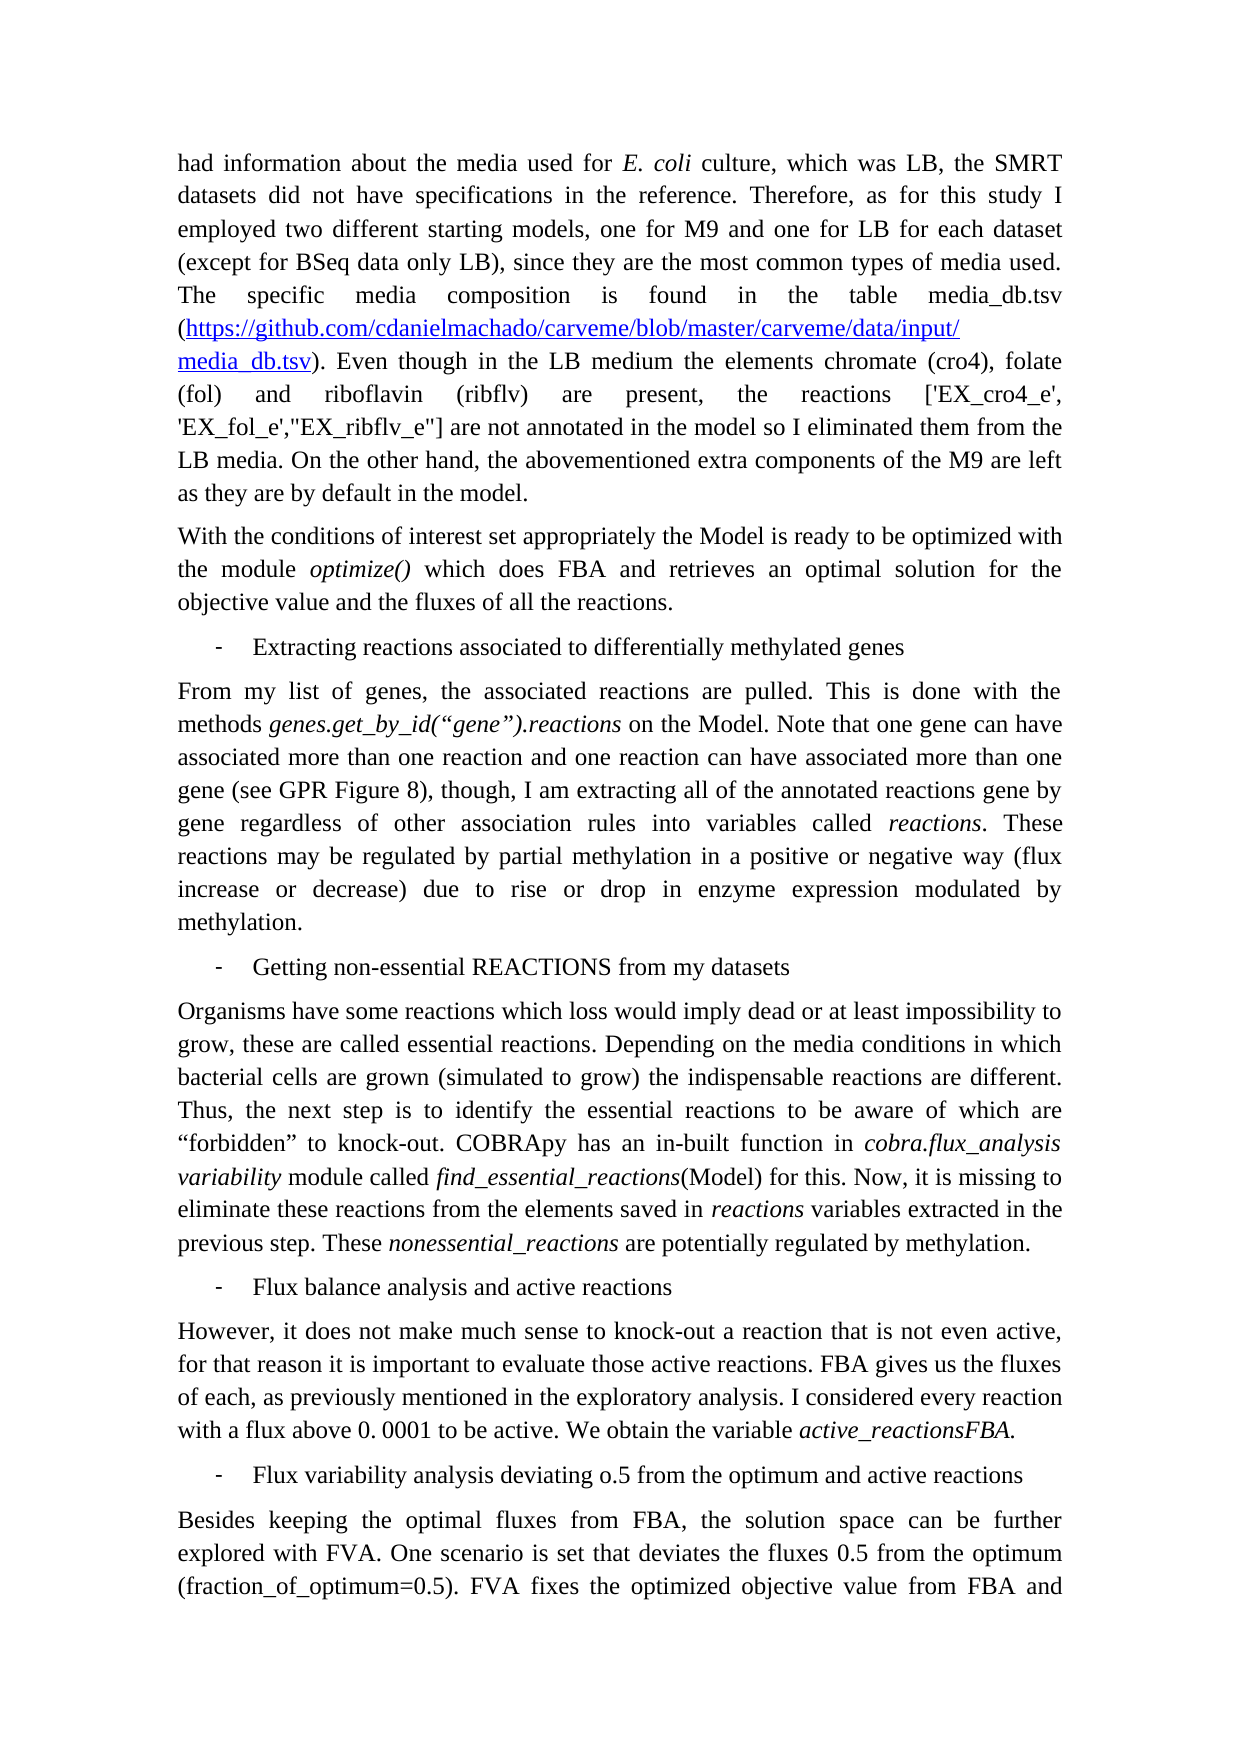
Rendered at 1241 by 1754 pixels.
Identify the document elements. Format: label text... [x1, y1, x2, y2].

list Flux variability analysis deviating o.5 from the optimum and active reactions [215, 1459, 1063, 1490]
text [177, 148, 1063, 507]
list Flux balance analysis and active reactions [215, 1271, 1063, 1302]
text From my list of genes, the associated reactions are pulled. This is done with the methods genes.get_by_id(“gene”).reactions on the Model. Note that one gene can have associated more than one reaction and one reaction can have associated more than one gene (see GPR Figure 8), though, I am extracting all of the annotated reactions gene by gene regardless of other association rules into variables called reactions. These reactions may be regulated by partial methylation in a positive or negative way (flux increase or decrease) due to rise or drop in enzyme expression modulated by methylation. [177, 676, 1063, 936]
list Getting non-essential REACTIONS from my datasets [215, 951, 1063, 981]
text Organisms have some reactions which loss would imply dead or at least impossibility to grow, these are called essential reactions. Depending on the media conditions in which bacterial cells are grown (simulated to grow) the indispensable reactions are different. Thus, the next step is to identify the essential reactions to be aware of which are “forbidden” to knock-out. COBRApy has an in-built function in cobra.flux_analysis variability module called find_essential_reactions(Model) for this. Now, it is missing to eliminate these reactions from the elements saved in reactions variables extracted in the previous step. These nonessential_reactions are potentially regulated by methylation. [177, 996, 1063, 1256]
text However, it does not make much sense to knock-out a reaction that is not even active, for that reason it is important to evaluate those active reactions. FBA gives us the fluxes of each, as previously mentioned in the exploratory analysis. I considered every reaction with a flux above 0. 0001 to be active. We obtain the variable active_reactionsFBA. [177, 1316, 1063, 1444]
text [177, 1505, 1063, 1599]
text With the conditions of interest set appropriately the Model is ready to be optimized with the module optimize() which does FBA and retrieves an optimal solution for the objective value and the fluxes of all the reactions. [177, 521, 1063, 616]
list Extracting reactions associated to differentially methylated genes [215, 631, 1063, 661]
